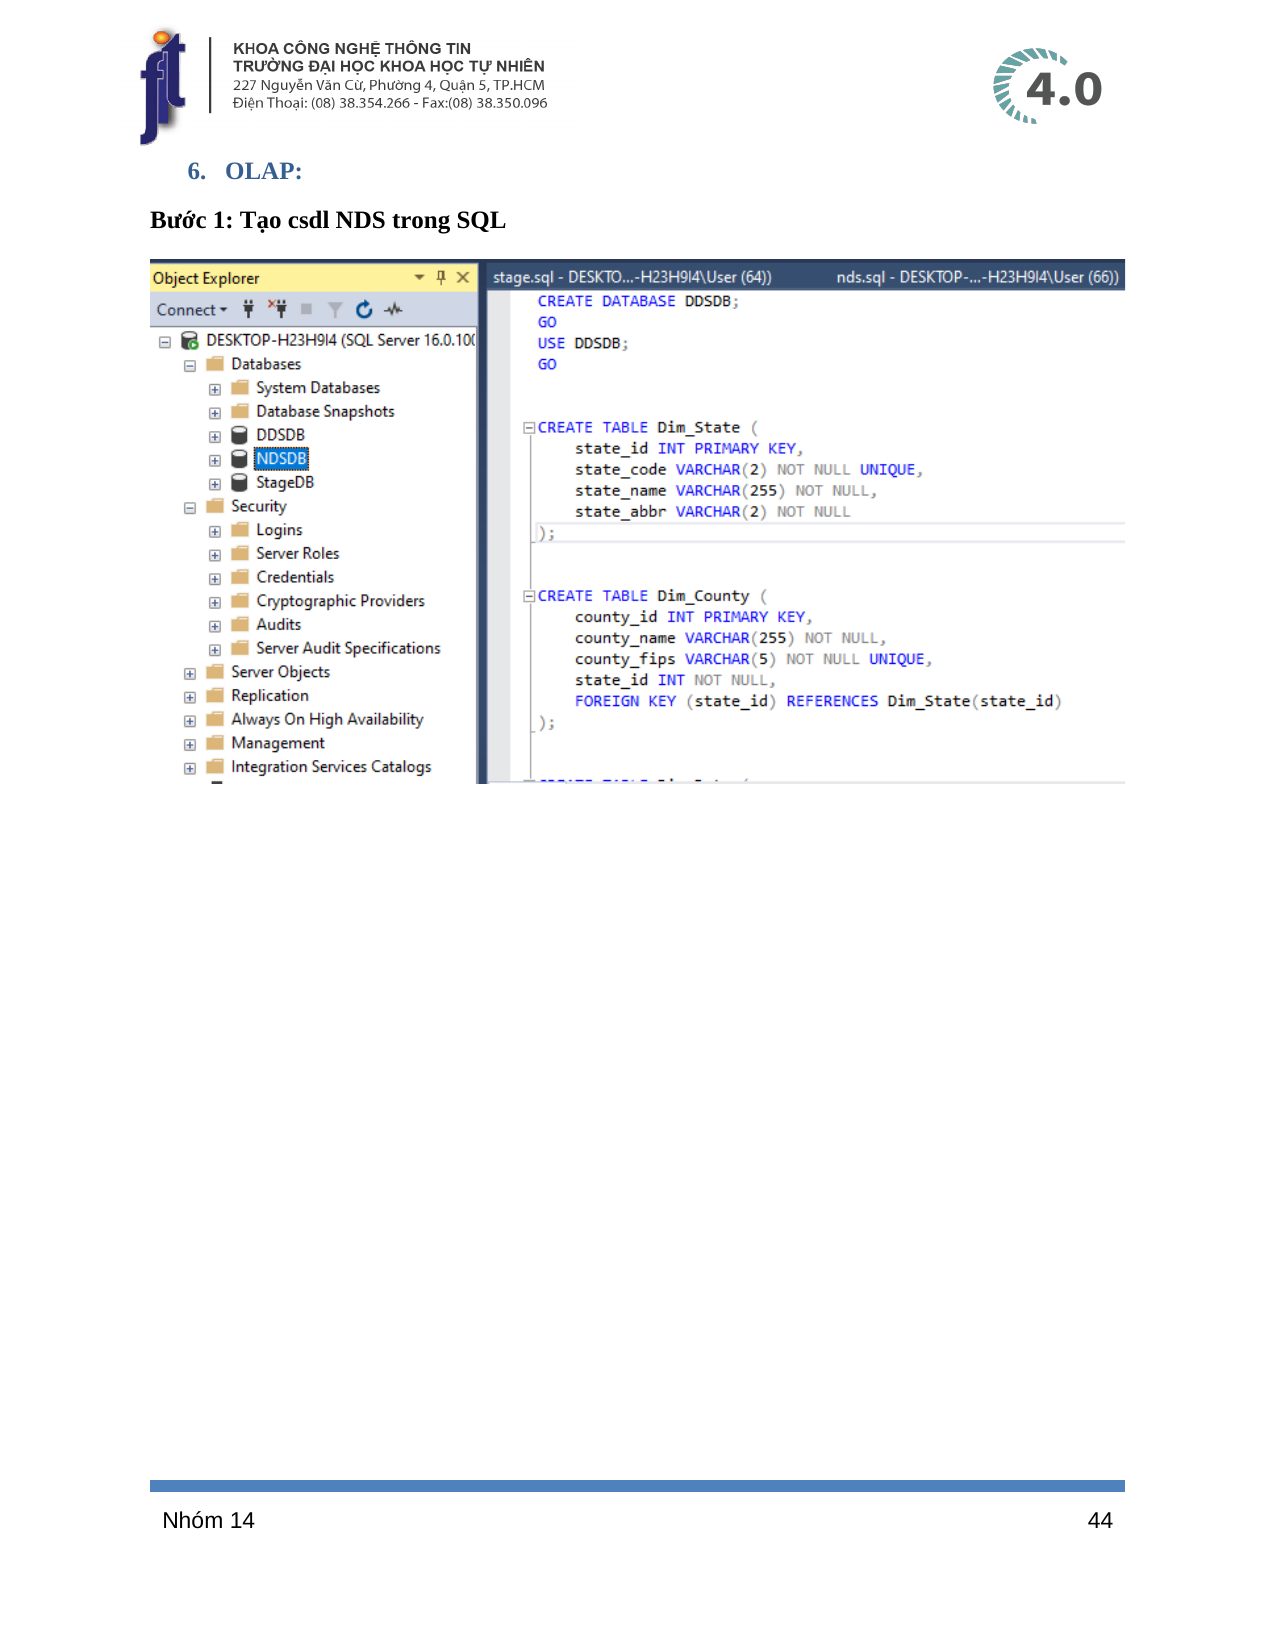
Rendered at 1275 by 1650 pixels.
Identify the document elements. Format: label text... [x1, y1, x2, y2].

list OLAP: [187, 156, 1125, 185]
picture [985, 41, 1108, 127]
picture [117, 21, 580, 167]
text Bước 1: Tạo csdl NDS trong SQL [150, 206, 1125, 234]
picture [150, 259, 1125, 784]
